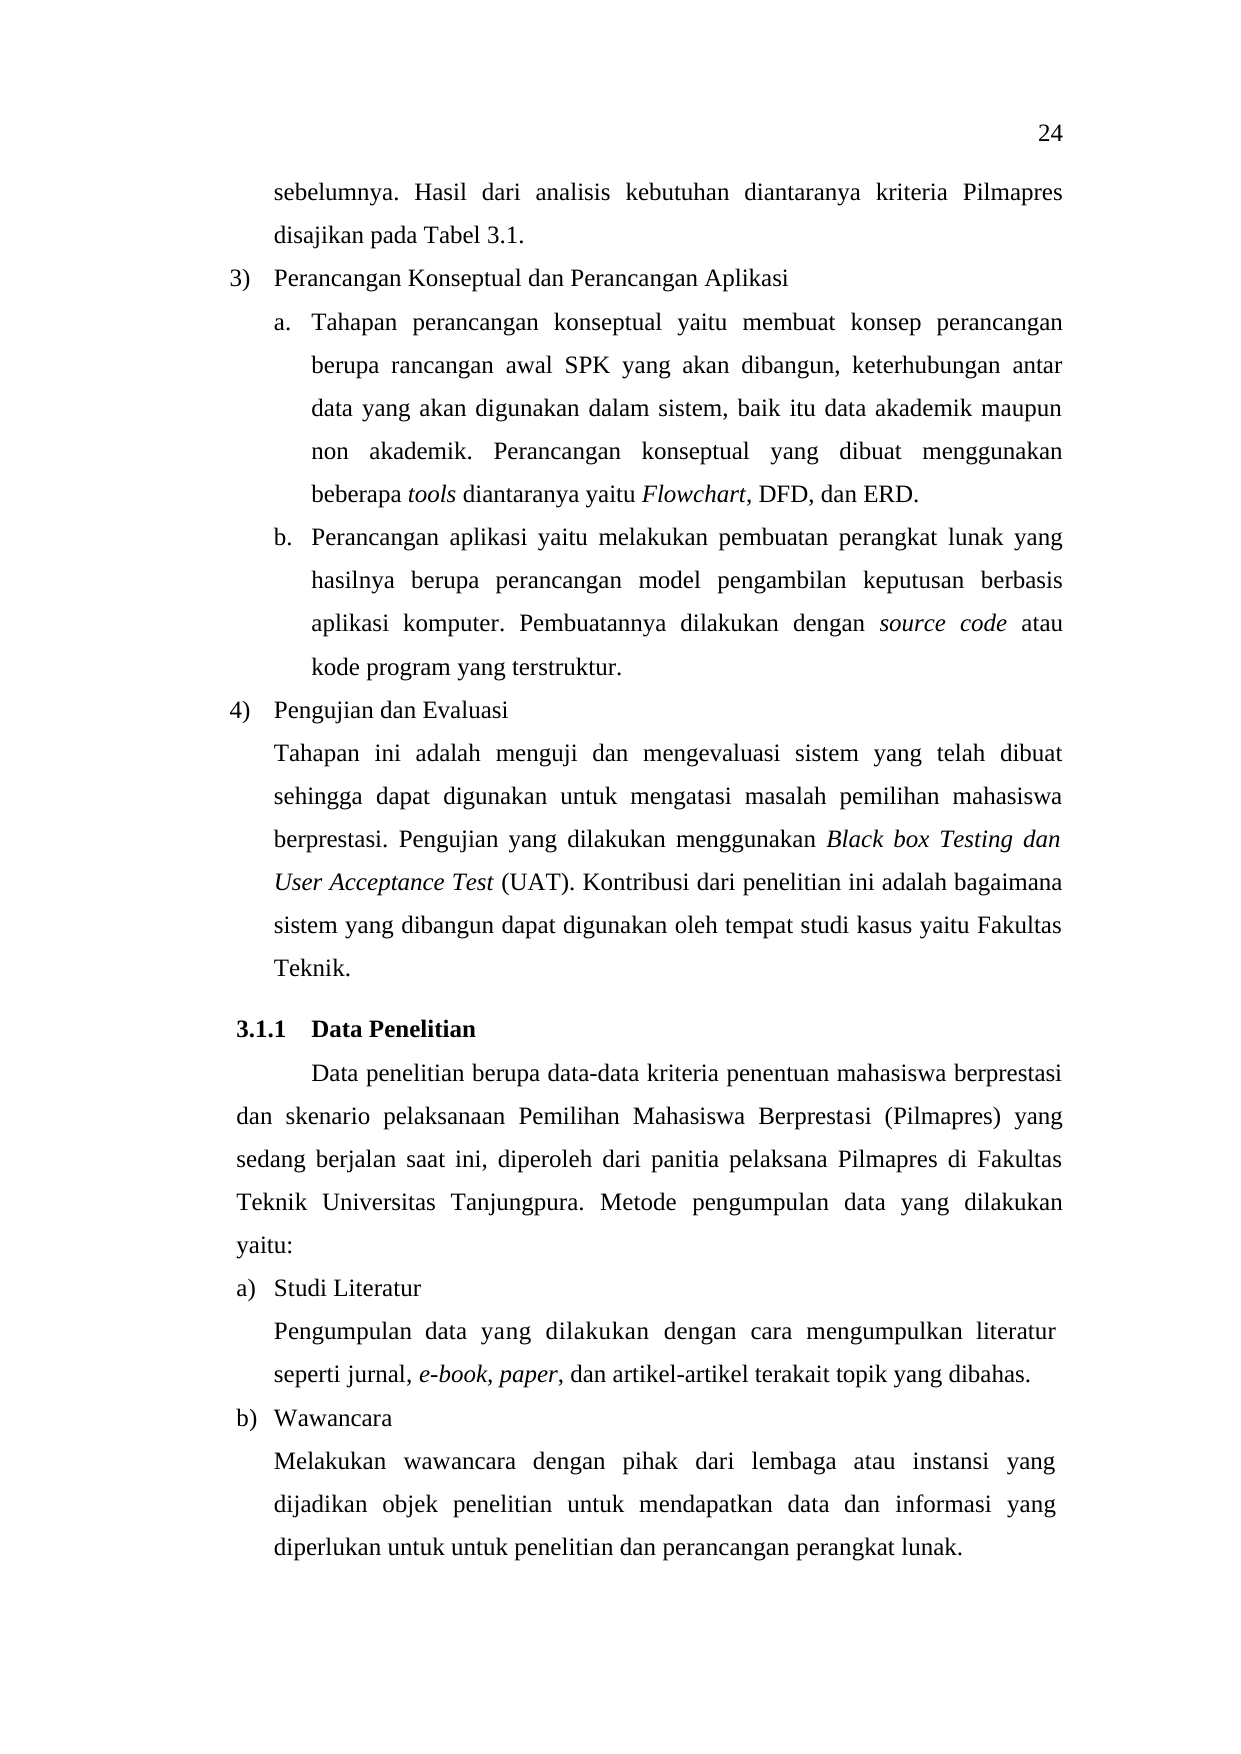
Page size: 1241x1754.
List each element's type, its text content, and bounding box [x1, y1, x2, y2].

list Melakukan wawancara dengan pihak dari lembaga atau instansi yang dijadikan objek penelitian untuk mendapatkan data dan informasi yang diperlukan untuk untuk penelitian dan perancangan perangkat lunak. [274, 1446, 1056, 1561]
list Pengujian dan Evaluasi [229, 695, 1063, 723]
list Tahapan ini adalah menguji dan mengevaluasi sistem yang telah dibuat sehingga dapat digunakan untuk mengatasi masalah pemilihan mahasiswa berprestasi. Pengujian yang dilakukan menggunakan Black box Testing dan User Acceptance Test (UAT). Kontribusi dari penelitian ini adalah bagaimana sistem yang dibangun dapat digunakan oleh tempat studi kasus yaitu Fakultas Teknik. [274, 738, 1063, 982]
list Perancangan Konseptual dan Perancangan Aplikasi [229, 263, 1063, 292]
list Studi Literatur [236, 1273, 1056, 1302]
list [229, 177, 1063, 249]
list Data penelitian berupa data-data kriteria penentuan mahasiswa berprestasi dan skenario pelaksanaan Pemilihan Mahasiswa Berprestasi (Pilmapres) yang sedang berjalan saat ini, diperoleh dari panitia pelaksana Pilmapres di Fakultas Teknik Universitas Tanjungpura. Metode pengumpulan data yang dilakukan yaitu: [236, 1058, 1063, 1259]
list Data Penelitian [236, 1014, 1063, 1043]
list Perancangan aplikasi yaitu melakukan pembuatan perangkat lunak yang hasilnya berupa perancangan model pengambilan keputusan berbasis aplikasi komputer. Pembuatannya dilakukan dengan source code atau kode program yang terstruktur. [274, 522, 1063, 680]
list Pengumpulan data yang dilakukan dengan cara mengumpulkan literatur seperti jurnal, e-book, paper, dan artikel-artikel terakait topik yang dibahas. [274, 1316, 1056, 1388]
list Wawancara [236, 1403, 1056, 1431]
list Tahapan perancangan konseptual yaitu membuat konsep perancangan berupa rancangan awal SPK yang akan dibangun, keterhubungan antar data yang akan digunakan dalam sistem, baik itu data akademik maupun non akademik. Perancangan konseptual yang dibuat menggunakan beberapa tools diantaranya yaitu Flowchart, DFD, dan ERD. [274, 307, 1063, 508]
